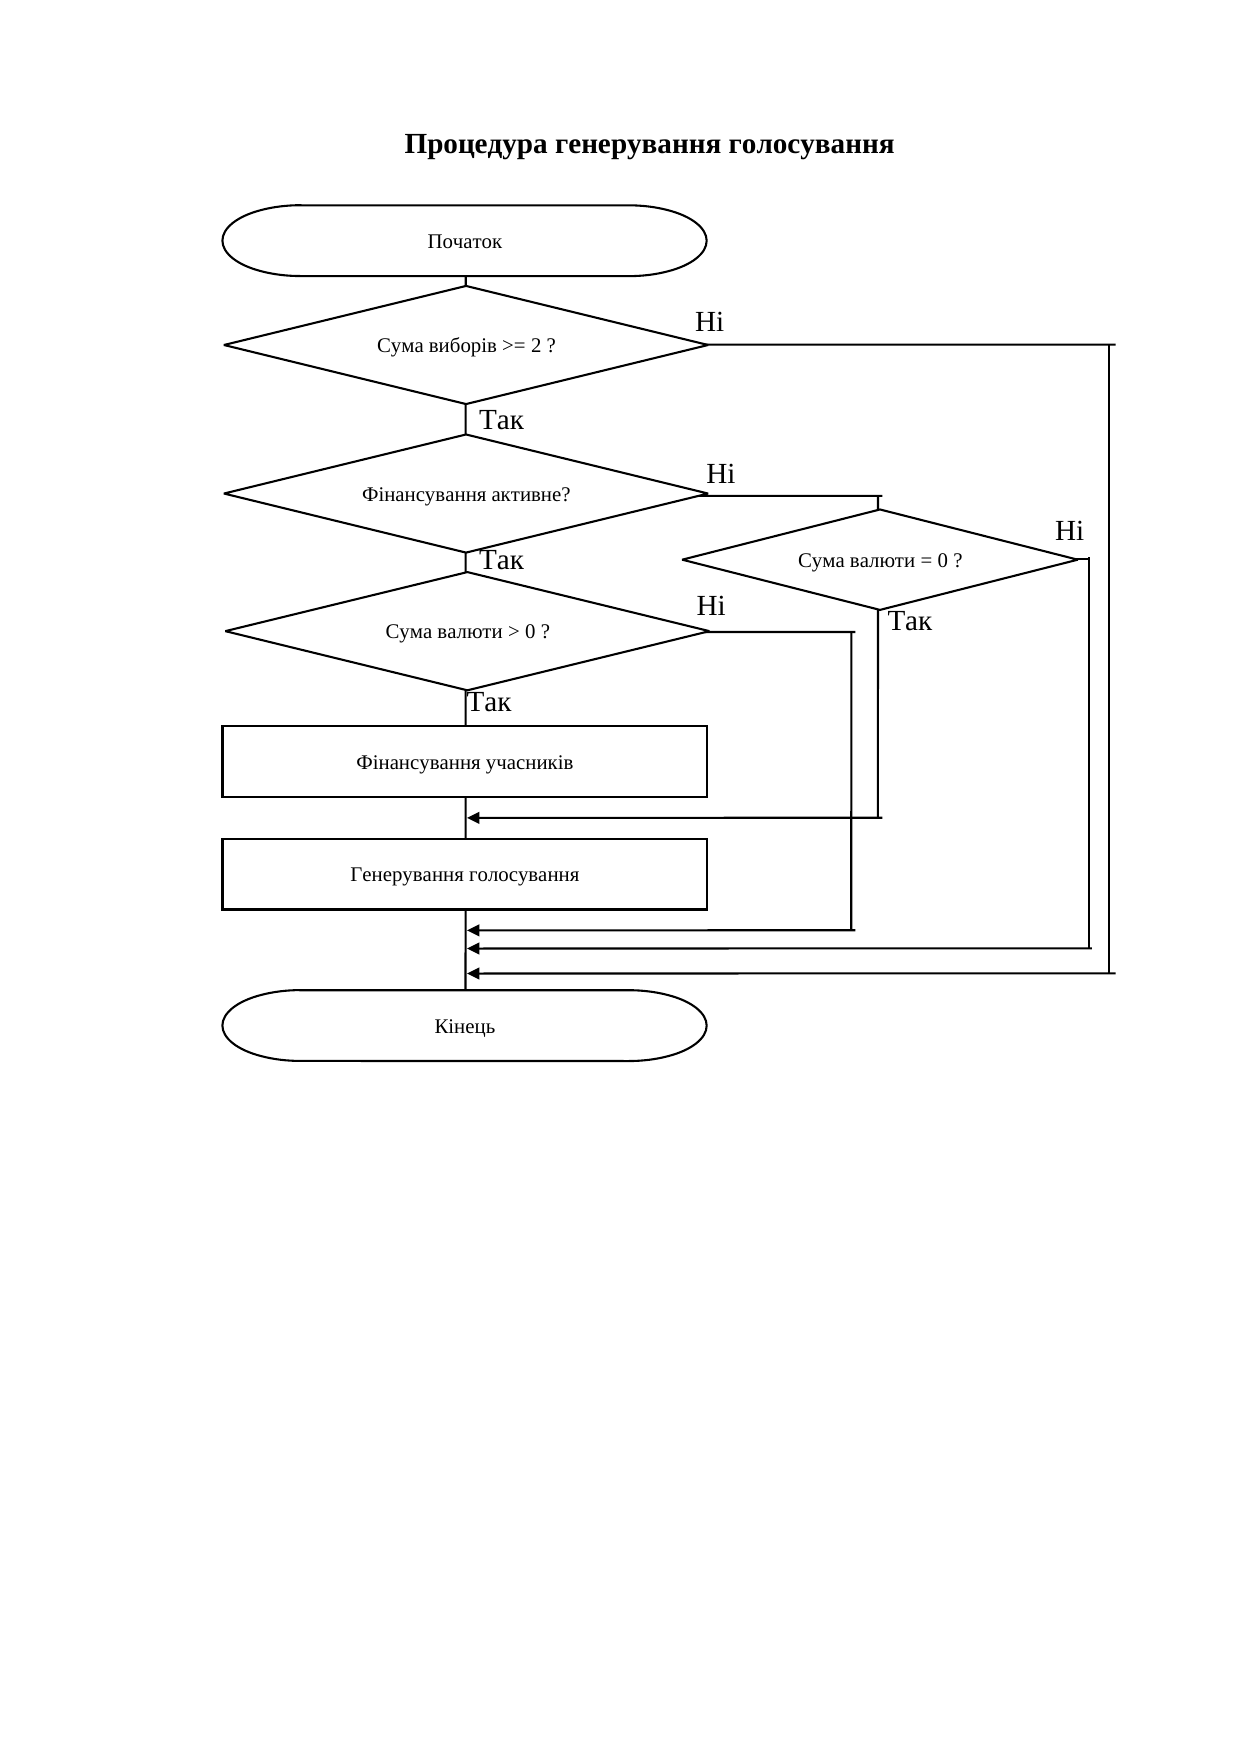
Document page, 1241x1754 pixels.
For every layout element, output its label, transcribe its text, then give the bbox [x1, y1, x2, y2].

text Процедура генерування голосування [148, 126, 1152, 160]
